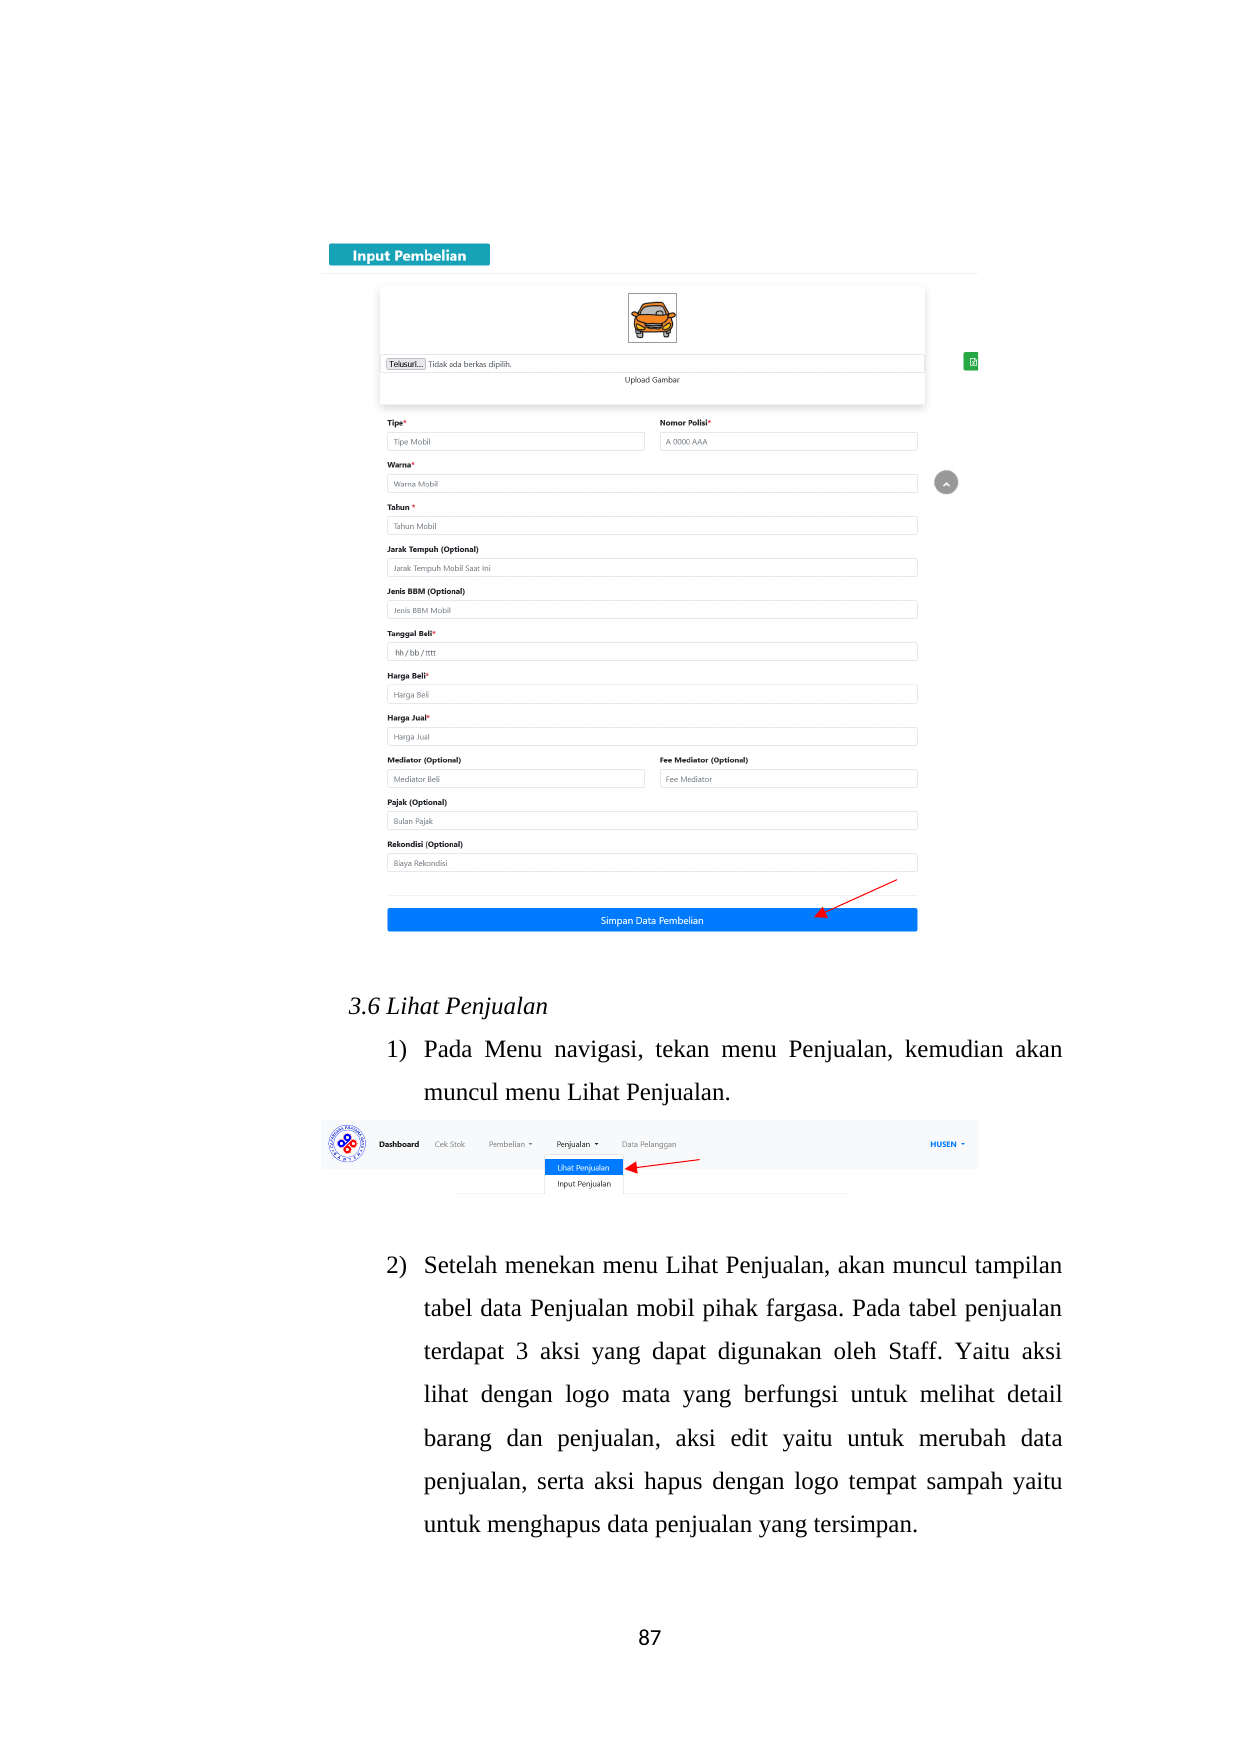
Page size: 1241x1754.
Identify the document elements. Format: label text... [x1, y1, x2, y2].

list Pada Menu navigasi, tekan menu Penjualan, kemudian akan muncul menu Lihat Penjualan. [386, 1034, 1063, 1106]
list 3.6 Lihat Penjualan [349, 991, 1063, 1020]
picture [321, 1120, 979, 1194]
list Setelah menekan menu Lihat Penjualan, akan muncul tampilan tabel data Penjualan mobil pihak fargasa. Pada tabel penjualan terdapat 3 aksi yang dapat digunakan oleh Staff. Yaitu aksi lihat dengan logo mata yang berfungsi untuk melihat detail barang dan penjualan, aksi edit yaitu untuk merubah data penjualan, serta aksi hapus dengan logo tempat sampah yaitu untuk menghapus data penjualan yang tersimpan. [386, 1250, 1063, 1538]
picture [321, 236, 979, 934]
